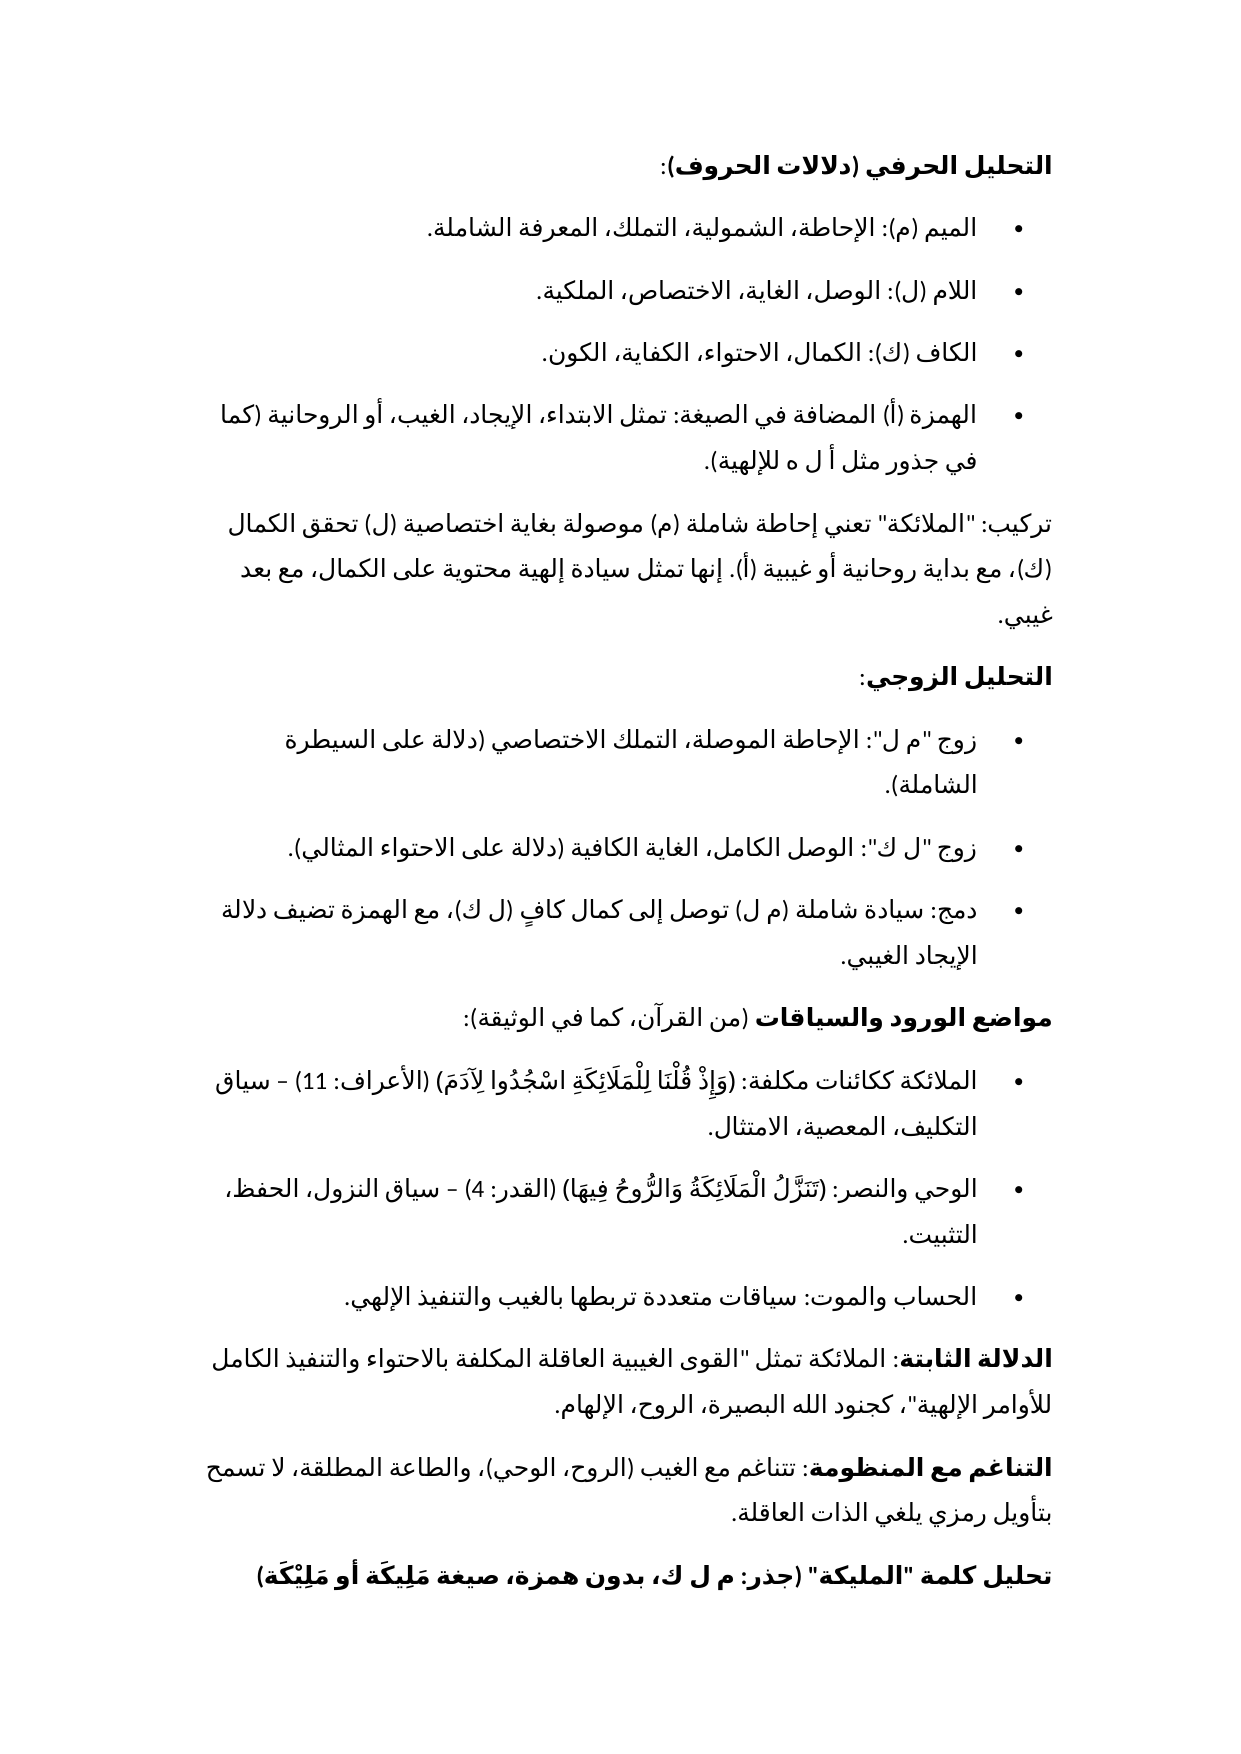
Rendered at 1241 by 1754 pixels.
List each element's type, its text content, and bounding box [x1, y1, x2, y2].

text تحليل كلمة "المليكة" (جذر: م ل ك، بدون همزة، صيغة مَلِيكَة أو مَلِيْكَة) [187, 1560, 1053, 1590]
list زوج "م ل": الإحاطة الموصلة، التملك الاختصاصي (دلالة على السيطرة الشاملة). [187, 724, 1015, 800]
text مواضع الورود والسياقات (من القرآن، كما في الوثيقة): [187, 1003, 1053, 1033]
list اللام (ل): الوصل، الغاية، الاختصاص، الملكية. [187, 275, 1015, 305]
text تركيب: "الملائكة" تعني إحاطة شاملة (م) موصولة بغاية اختصاصية (ل) تحقق الكمال (ك)، مع بداية روحانية أو غيبية (أ). إنها تمثل سيادة إلهية محتوية على الكمال، مع بعد غيبي. [187, 508, 1053, 630]
list الهمزة (أ) المضافة في الصيغة: تمثل الابتداء، الإيجاد، الغيب، أو الروحانية (كما في جذور مثل أ ل ه للإلهية). [187, 399, 1015, 476]
text التناغم مع المنظومة: تتناغم مع الغيب (الروح، الوحي)، والطاعة المطلقة، لا تسمح بتأويل رمزي يلغي الذات العاقلة. [187, 1452, 1053, 1528]
list الملائكة ككائنات مكلفة: ﴿وَإِذْ قُلْنَا لِلْمَلَائِكَةِ اسْجُدُوا لِآدَمَ﴾ (الأعراف: 11) – سياق التكليف، المعصية، الامتثال. [187, 1065, 1015, 1141]
list دمج: سيادة شاملة (م ل) توصل إلى كمال كافٍ (ل ك)، مع الهمزة تضيف دلالة الإيجاد الغيبي. [187, 894, 1015, 971]
list الكاف (ك): الكمال، الاحتواء، الكفاية، الكون. [187, 337, 1015, 368]
list الميم (م): الإحاطة، الشمولية، التملك، المعرفة الشاملة. [187, 212, 1015, 243]
list الوحي والنصر: ﴿تَنَزَّلُ الْمَلَائِكَةُ وَالرُّوحُ فِيهَا﴾ (القدر: 4) – سياق النزول، الحفظ، التثبيت. [187, 1173, 1015, 1249]
list زوج "ل ك": الوصل الكامل، الغاية الكافية (دلالة على الاحتواء المثالي). [187, 832, 1015, 863]
list الحساب والموت: سياقات متعددة تربطها بالغيب والتنفيذ الإلهي. [187, 1281, 1015, 1312]
text الدلالة الثابتة: الملائكة تمثل "القوى الغيبية العاقلة المكلفة بالاحتواء والتنفيذ الكامل للأوامر الإلهية"، كجنود الله البصيرة، الروح، الإلهام. [187, 1344, 1053, 1420]
text التحليل الحرفي (دلالات الحروف): [187, 150, 1053, 181]
text التحليل الزوجي: [187, 662, 1053, 692]
